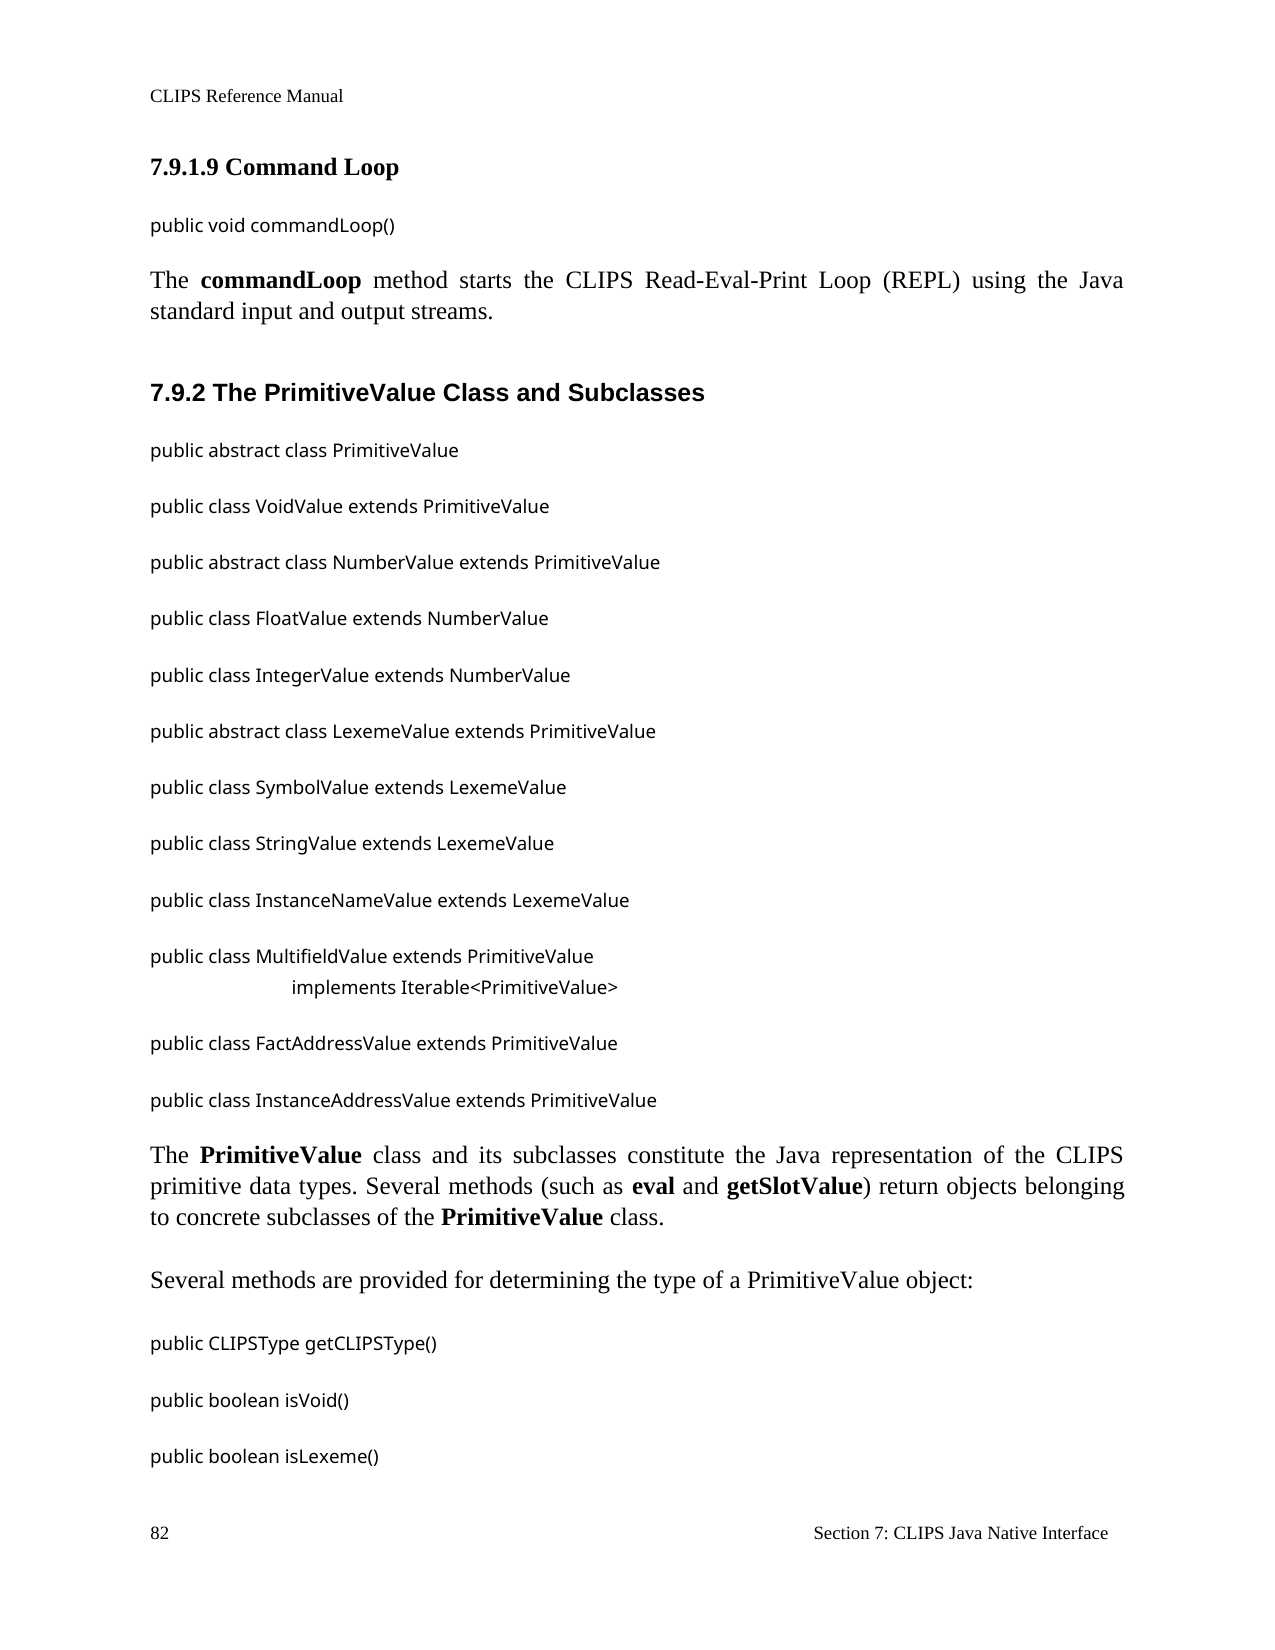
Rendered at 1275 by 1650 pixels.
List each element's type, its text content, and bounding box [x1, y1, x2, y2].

text public abstract class PrimitiveValue [150, 431, 1125, 462]
text The commandLoop method starts the CLIPS Read-Eval-Print Loop (REPL) using the Java standard input and output streams. [150, 262, 1125, 325]
text public class IntegerValue extends NumberValue [150, 656, 1125, 687]
text public class InstanceAddressValue extends PrimitiveValue [150, 1081, 1125, 1112]
subtitle 7.9.2 The PrimitiveValue Class and Subclasses [150, 375, 1125, 406]
text public class FactAddressValue extends PrimitiveValue [150, 1025, 1125, 1056]
subtitle 7.9.1.9 Command Loop [150, 150, 1125, 181]
text public void commandLoop() [150, 206, 1125, 237]
text The PrimitiveValue class and its subclasses constitute the Java representation of the CLIPS primitive data types. Several methods (such as eval and getSlotValue) return objects belonging to concrete subclasses of the PrimitiveValue class. [150, 1137, 1125, 1231]
text Several methods are provided for determining the type of a PrimitiveValue object: [150, 1262, 1125, 1294]
text public class VoidValue extends PrimitiveValue [150, 487, 1125, 519]
text public CLIPSType getCLIPSType() [150, 1325, 1125, 1356]
text public class SymbolValue extends LexemeValue [150, 769, 1125, 800]
text public boolean isVoid() [150, 1381, 1125, 1412]
text public class StringValue extends LexemeValue [150, 825, 1125, 856]
text public class FloatValue extends NumberValue [150, 600, 1125, 631]
text public boolean isLexeme() [150, 1437, 1125, 1469]
text public class MultifieldValue extends PrimitiveValue implements Iterable<PrimitiveValue> [150, 937, 1125, 1000]
text public class InstanceNameValue extends LexemeValue [150, 881, 1125, 912]
text public abstract class LexemeValue extends PrimitiveValue [150, 712, 1125, 744]
text public abstract class NumberValue extends PrimitiveValue [150, 544, 1125, 575]
